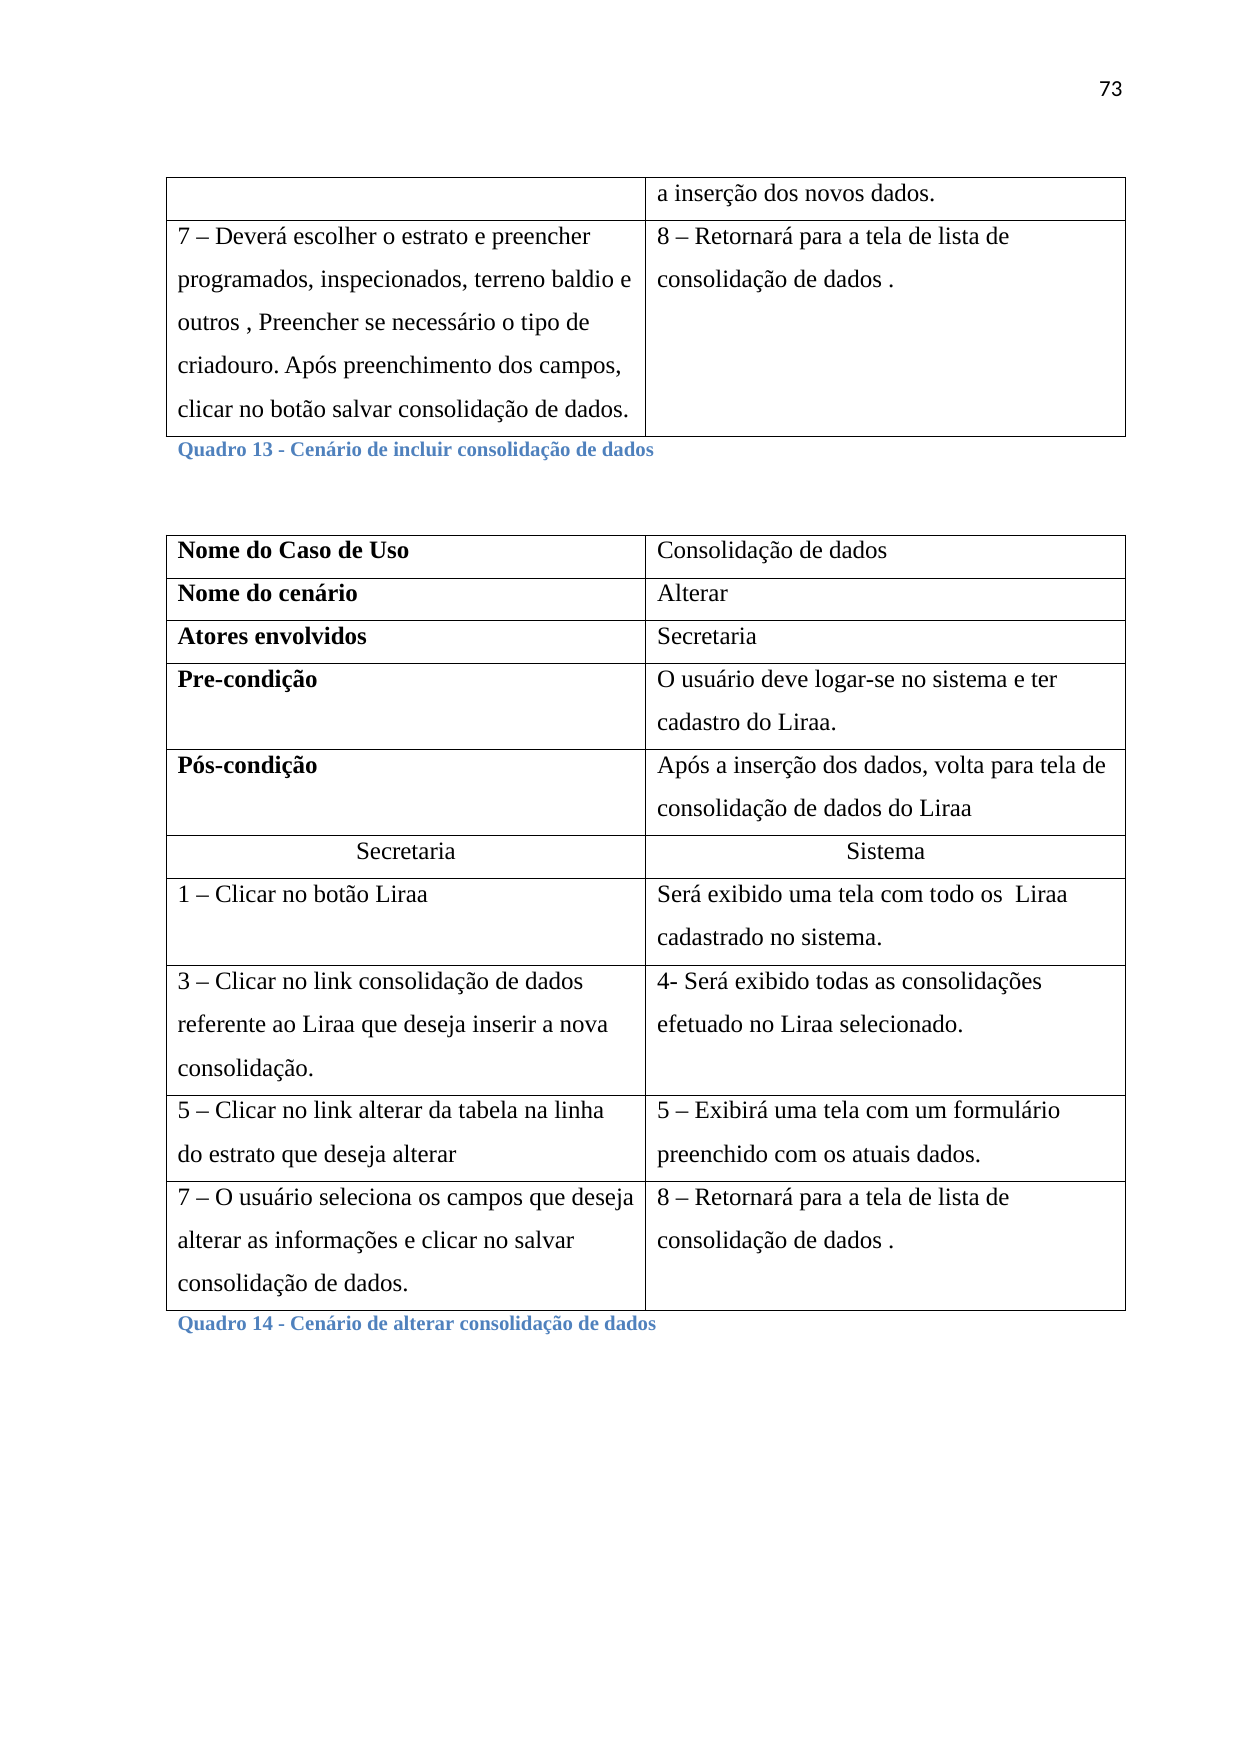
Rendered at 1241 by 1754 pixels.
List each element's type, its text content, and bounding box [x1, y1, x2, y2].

table_cell 3 – Clicar no link consolidação de dados referente ao Liraa que deseja inserir a nova consolidação. [167, 966, 645, 1094]
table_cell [167, 178, 645, 220]
table_cell Após a inserção dos dados, volta para tela de consolidação de dados do Liraa [646, 750, 1125, 835]
table_cell Atores envolvidos [167, 621, 645, 663]
table_cell 5 – Exibirá uma tela com um formulário preenchido com os atuais dados. [646, 1096, 1125, 1181]
table_cell Sistema [646, 836, 1125, 878]
table_cell Alterar [646, 579, 1125, 620]
table_cell 4- Será exibido todas as consolidações efetuado no Liraa selecionado. [646, 966, 1125, 1094]
table_cell 7 – O usuário seleciona os campos que deseja alterar as informações e clicar no salvar consolidação de dados. [167, 1182, 645, 1310]
table_cell Secretaria [646, 621, 1125, 663]
table_cell 1 – Clicar no botão Liraa [167, 879, 645, 965]
table_cell 8 – Retornará para a tela de lista de consolidação de dados . [646, 1182, 1125, 1310]
table_cell 5 – Clicar no link alterar da tabela na linha do estrato que deseja alterar [167, 1096, 645, 1181]
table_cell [646, 178, 1125, 220]
table_cell Secretaria [167, 836, 645, 878]
table_cell O usuário deve logar-se no sistema e ter cadastro do Liraa. [646, 664, 1125, 749]
table_cell 8 – Retornará para a tela de lista de consolidação de dados . [646, 221, 1125, 436]
table_header Consolidação de dados [646, 536, 1125, 577]
table_cell Pós-condição [167, 750, 645, 835]
table_cell Pre-condição [167, 664, 645, 749]
table_cell 7 – Deverá escolher o estrato e preencher programados, inspecionados, terreno baldio e outros , Preencher se necessário o tipo de criadouro. Após preenchimento dos campos, clicar no botão salvar consolidação de dados. [167, 221, 645, 436]
table_header Nome do Caso de Uso [167, 536, 645, 577]
table_cell Nome do cenário [167, 579, 645, 620]
table_cell Será exibido uma tela com todo os Liraa cadastrado no sistema. [646, 879, 1125, 965]
